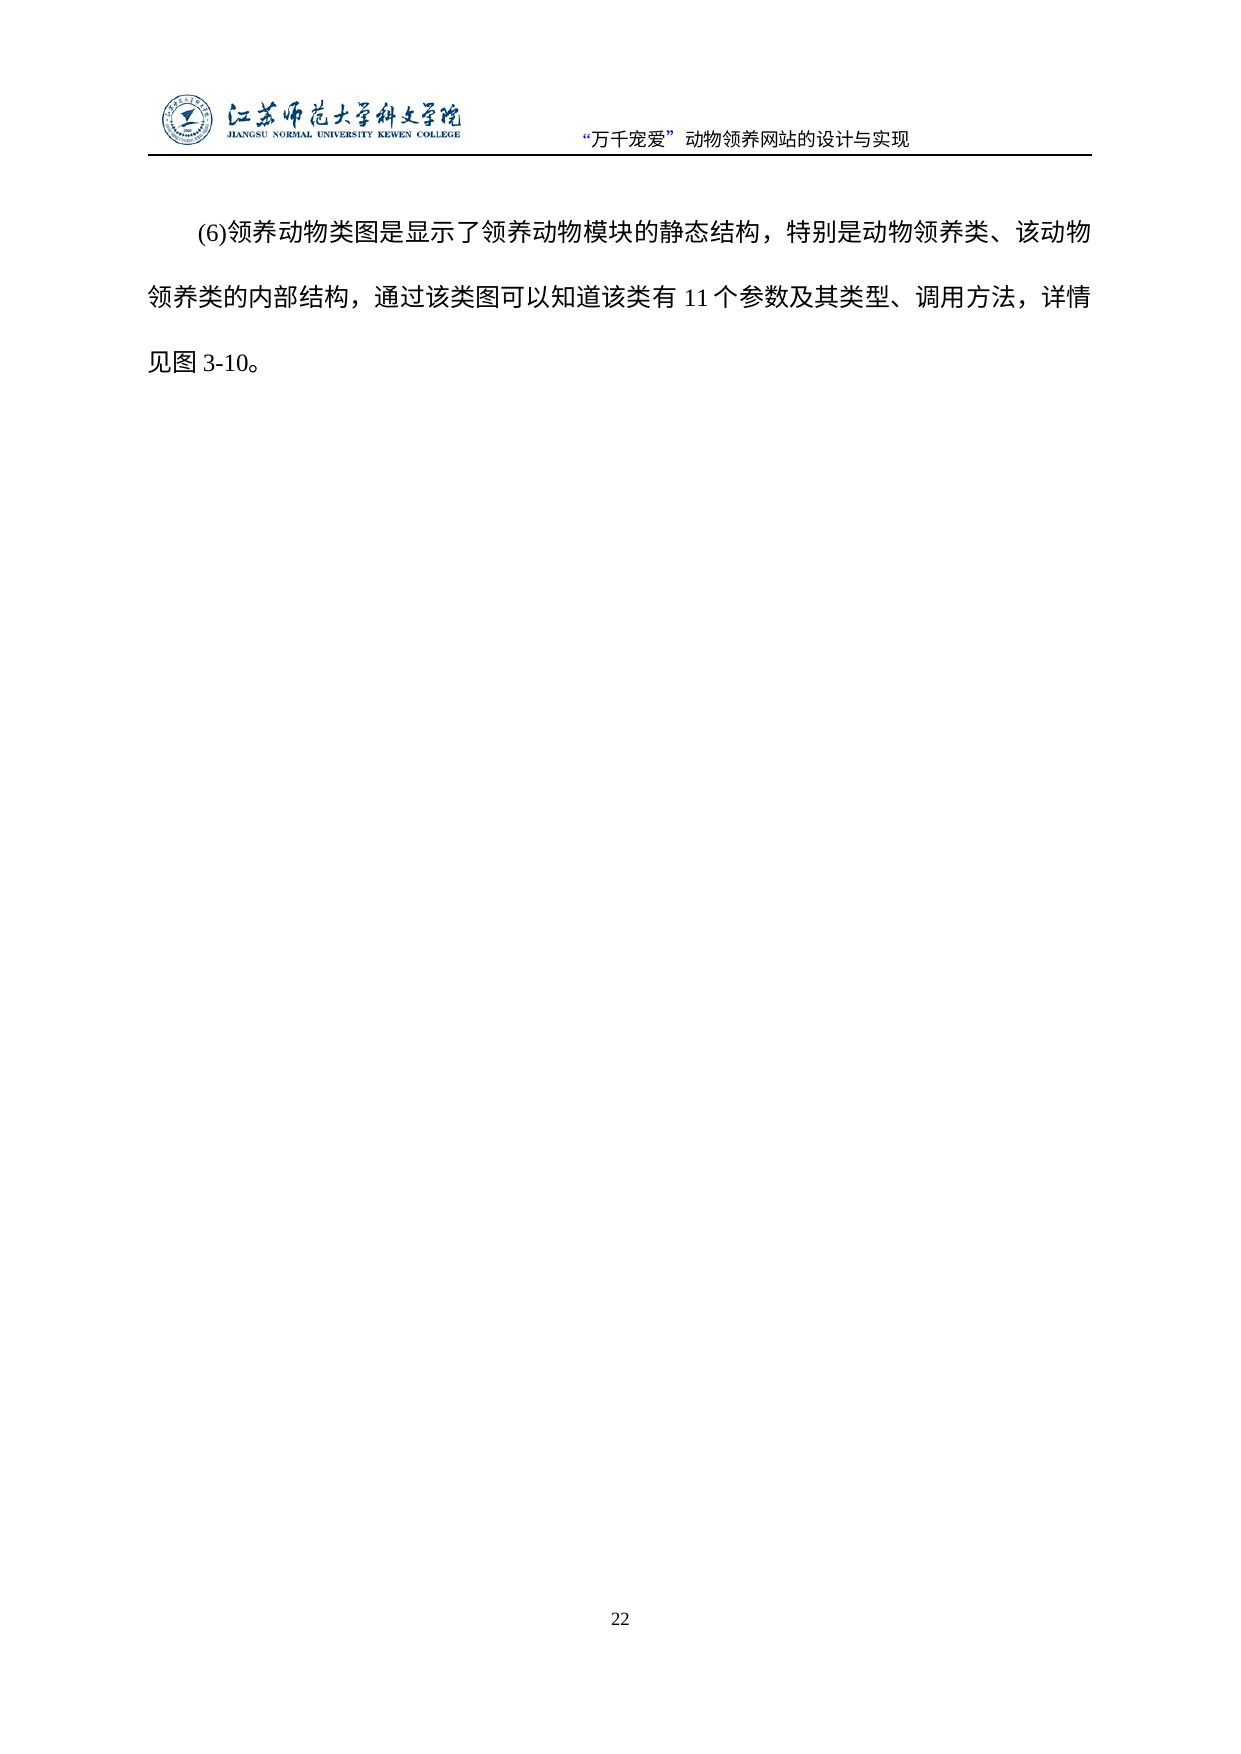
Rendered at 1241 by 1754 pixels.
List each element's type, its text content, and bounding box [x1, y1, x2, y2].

picture [147, 88, 475, 147]
text (6)领养动物类图是显示了领养动物模块的静态结构，特别是动物领养类、该动物领养类的内部结构，通过该类图可以知道该类有11个参数及其类型、调用方法，详情见图3-10。 [148, 198, 1092, 393]
